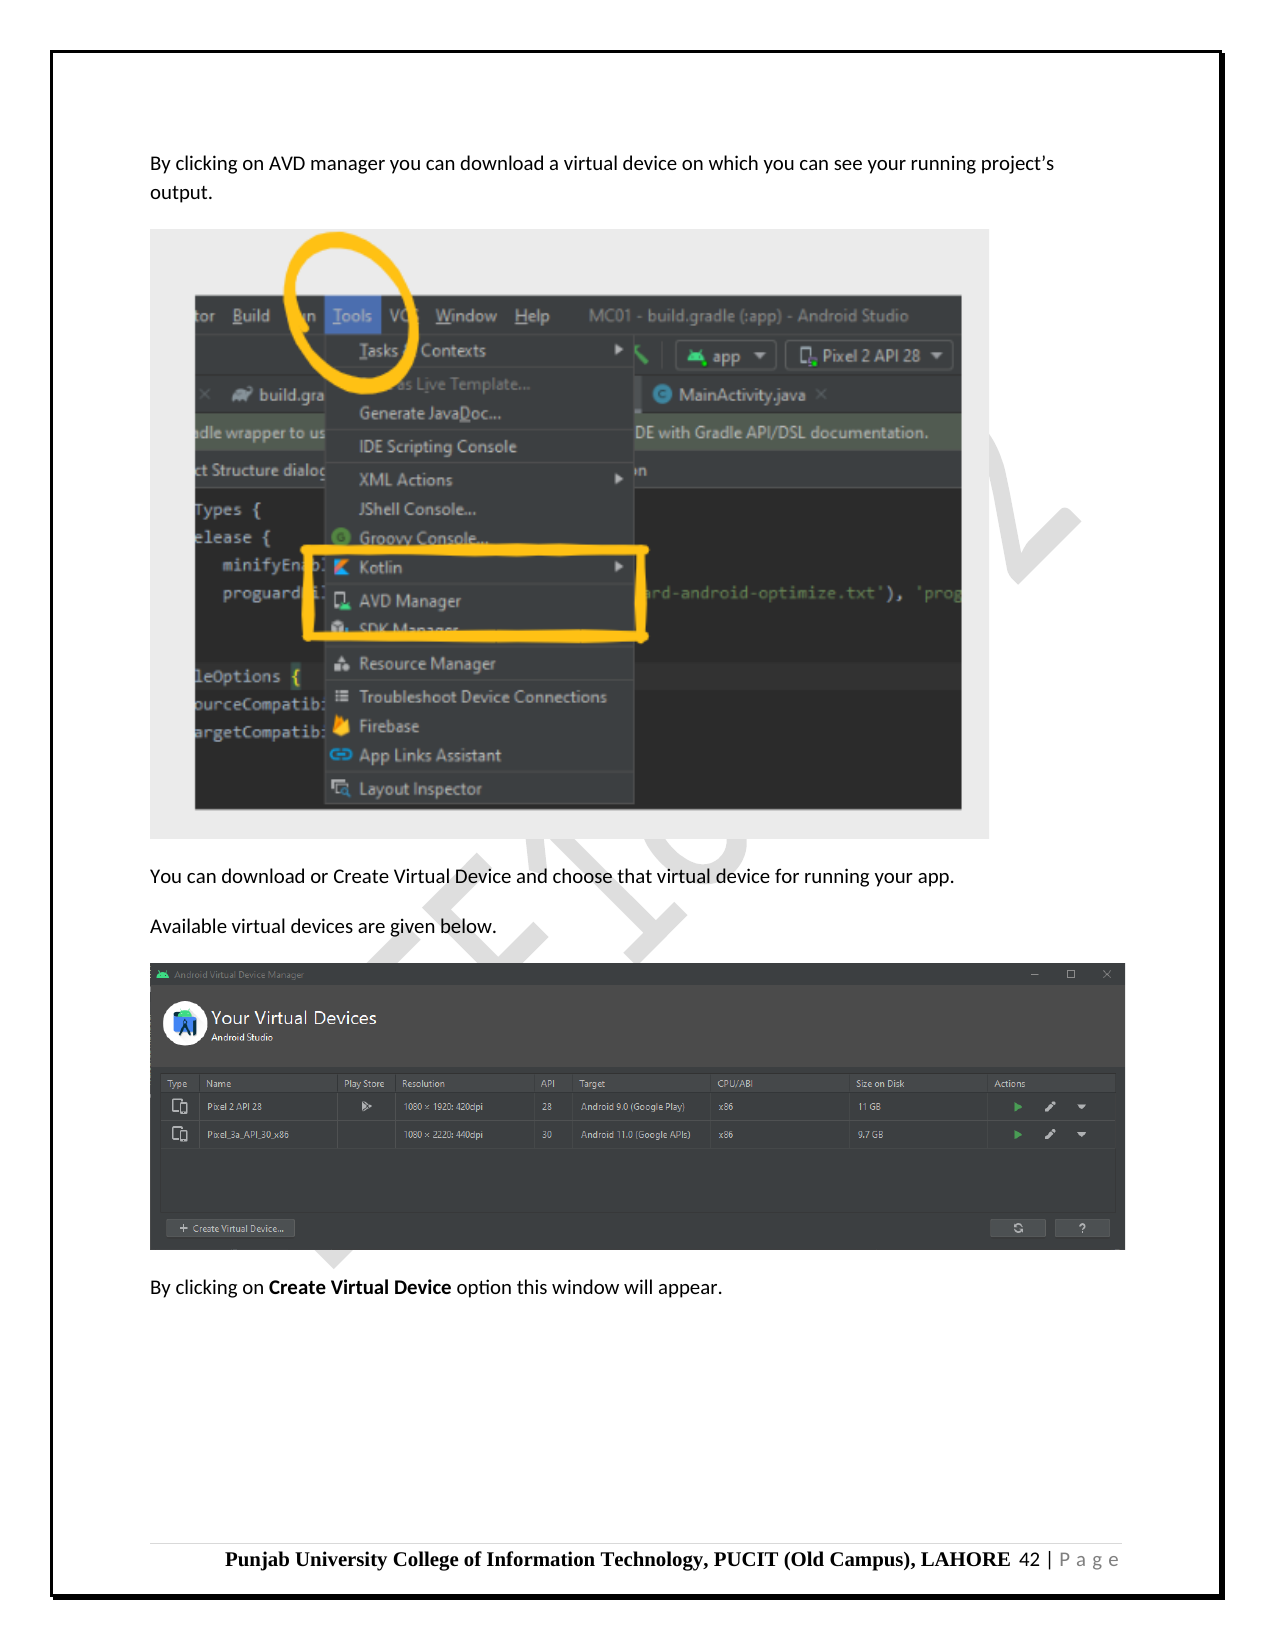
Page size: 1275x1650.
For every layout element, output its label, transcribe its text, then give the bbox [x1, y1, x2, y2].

text By clicking on AVD manager you can download a virtual device on which you can see your running project’s output. [150, 150, 1122, 204]
picture [150, 963, 1125, 1250]
text Available virtual devices are given below. [150, 913, 1122, 939]
picture [150, 229, 990, 839]
text By clicking on Create Virtual Device option this window will appear. [150, 1274, 1122, 1300]
text You can download or Create Virtual Device and choose that virtual device for running your app. [150, 863, 1122, 889]
